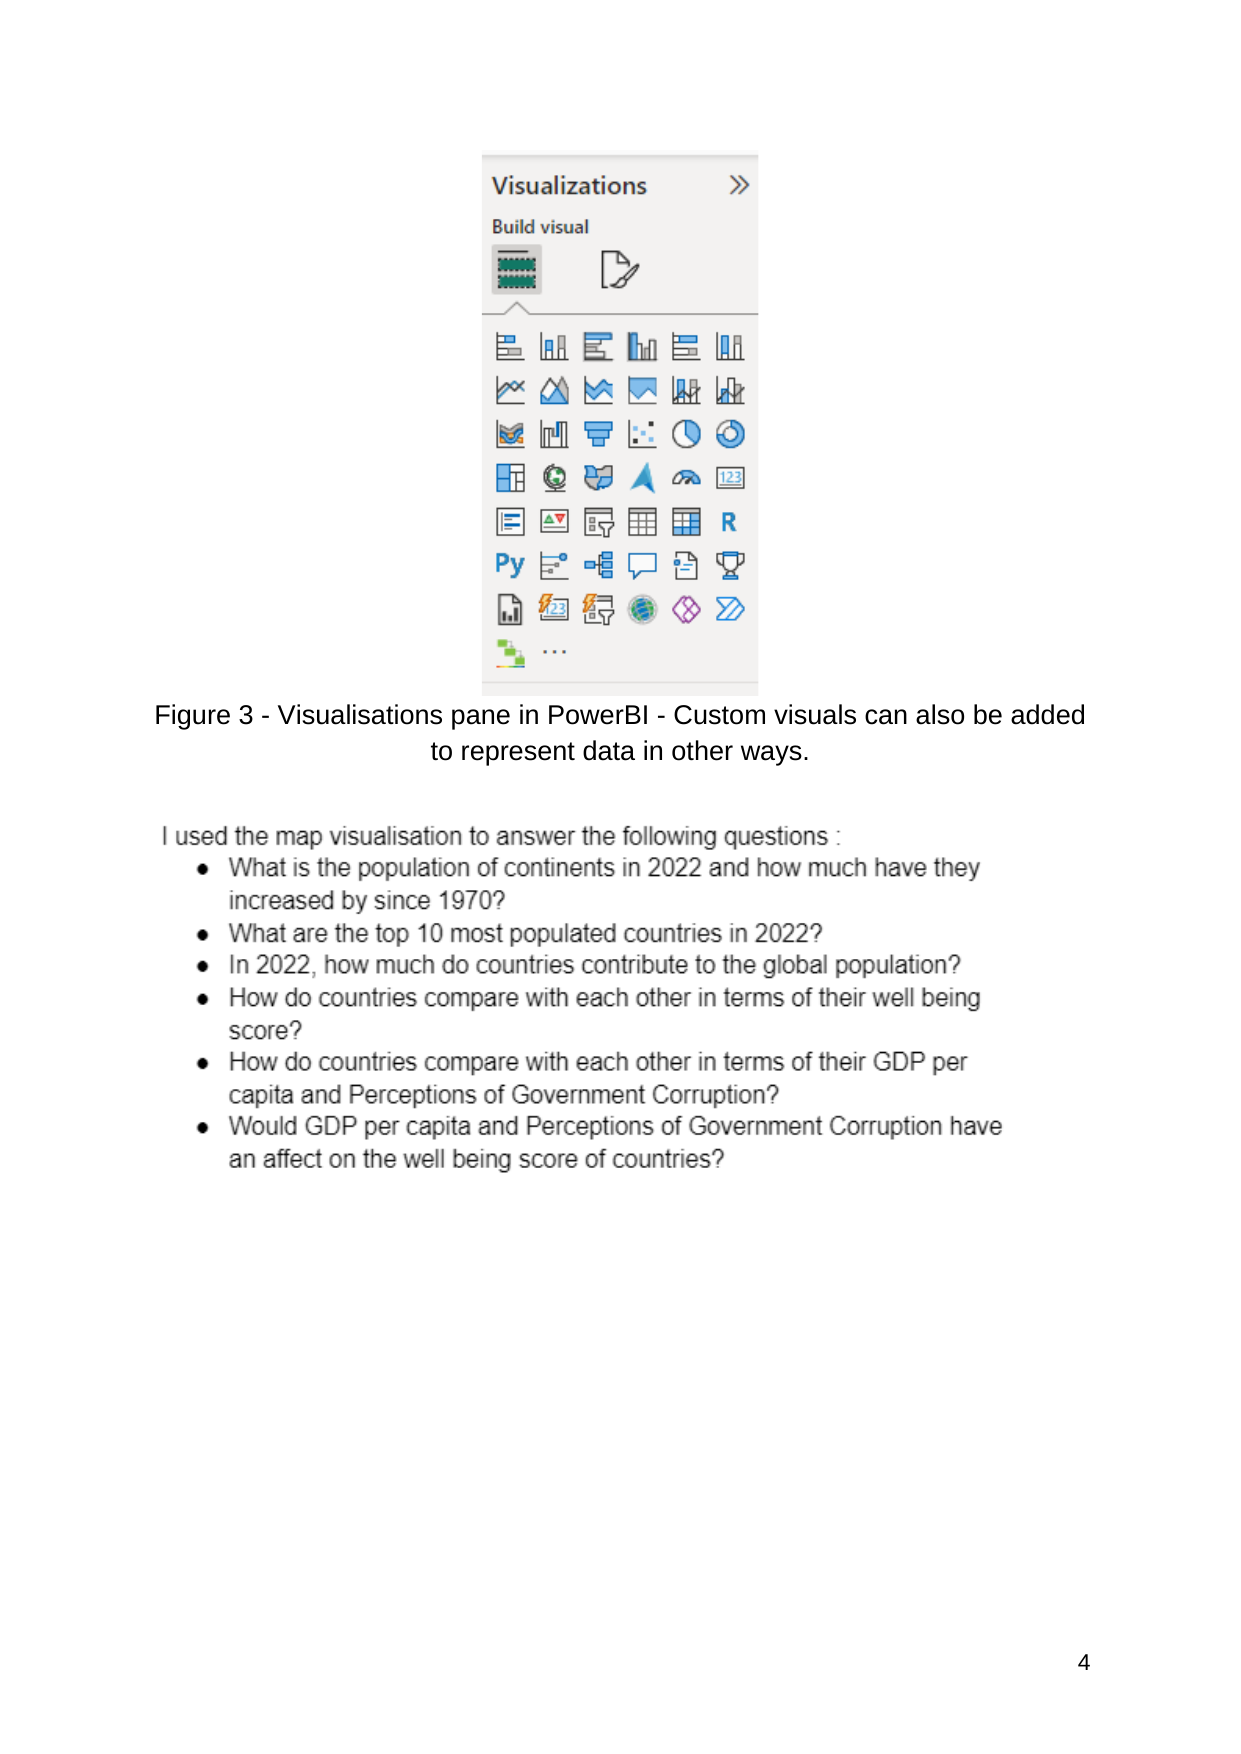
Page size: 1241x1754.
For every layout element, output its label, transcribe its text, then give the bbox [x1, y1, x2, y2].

text Figure 3 - Visualisations pane in PowerBI - Custom visuals can also be added to represent data in other ways. [150, 699, 1090, 766]
picture [481, 150, 759, 696]
picture [150, 807, 1052, 1215]
